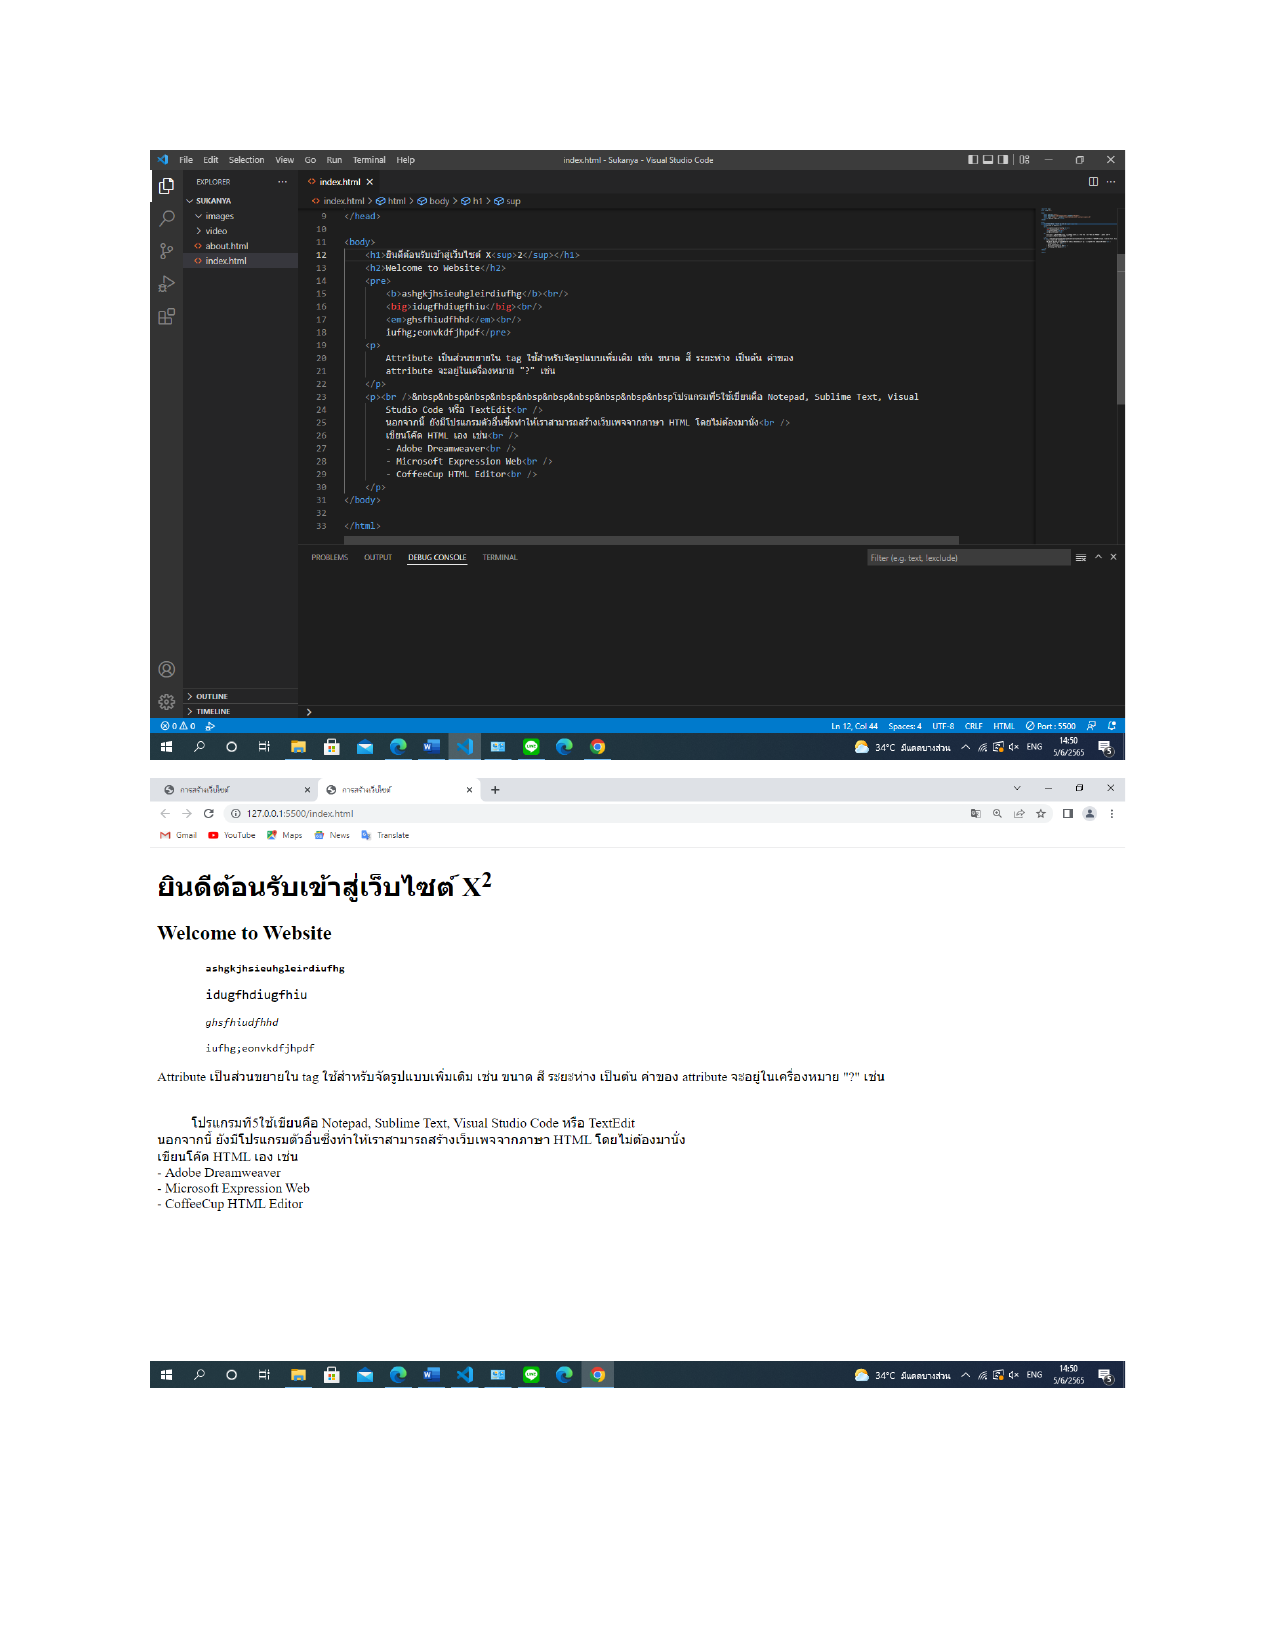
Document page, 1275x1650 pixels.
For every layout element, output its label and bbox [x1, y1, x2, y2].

picture [150, 778, 1125, 1388]
picture [150, 150, 1125, 760]
